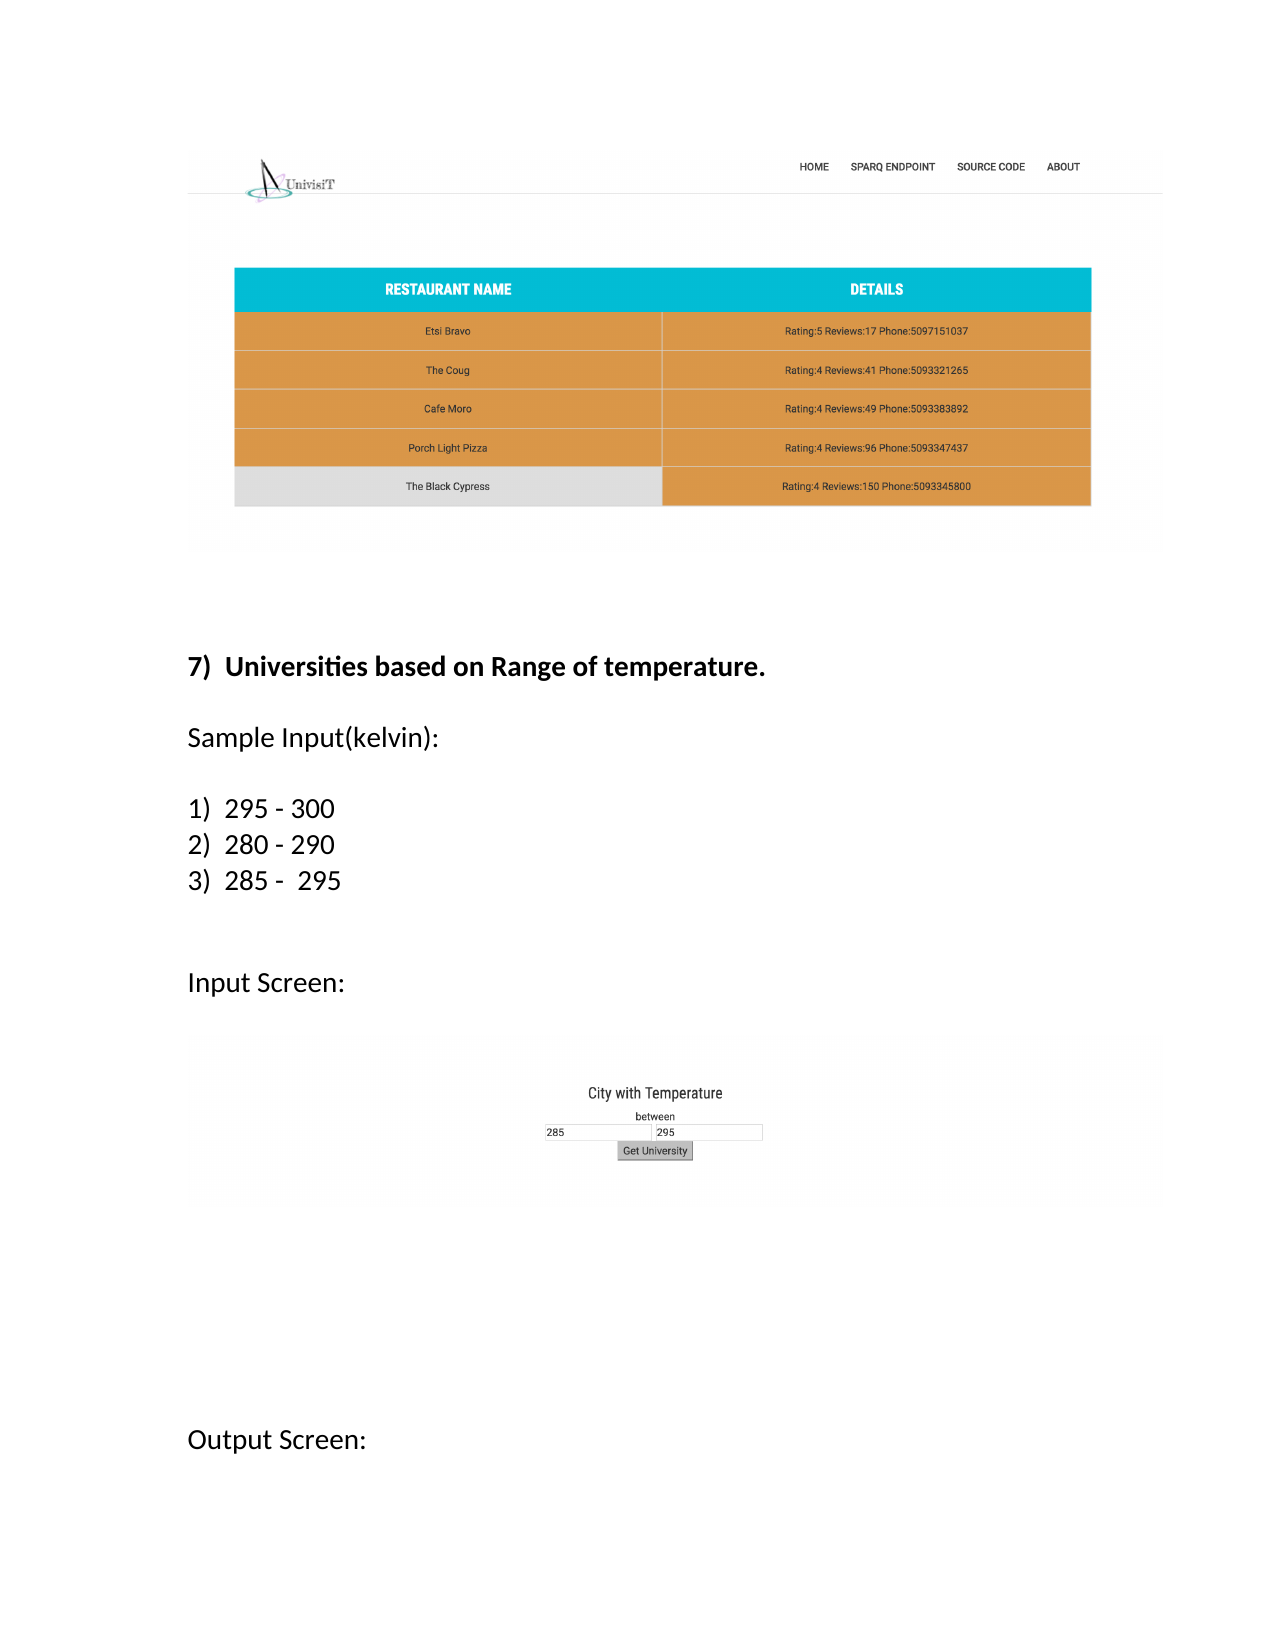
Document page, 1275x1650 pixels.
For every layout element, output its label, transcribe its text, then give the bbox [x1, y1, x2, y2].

list Universities based on Range of temperature. [187, 648, 1125, 684]
text Output Screen: [187, 1421, 1125, 1456]
text 3) 285 - 295 [187, 862, 1125, 897]
text Sample Input(kelvin): [187, 719, 1125, 755]
text 2) 280 - 290 [187, 826, 1125, 862]
picture [187, 1035, 1163, 1207]
text Input Screen: [187, 964, 1125, 999]
picture [187, 150, 1163, 552]
text 1) 295 - 300 [187, 791, 1125, 826]
